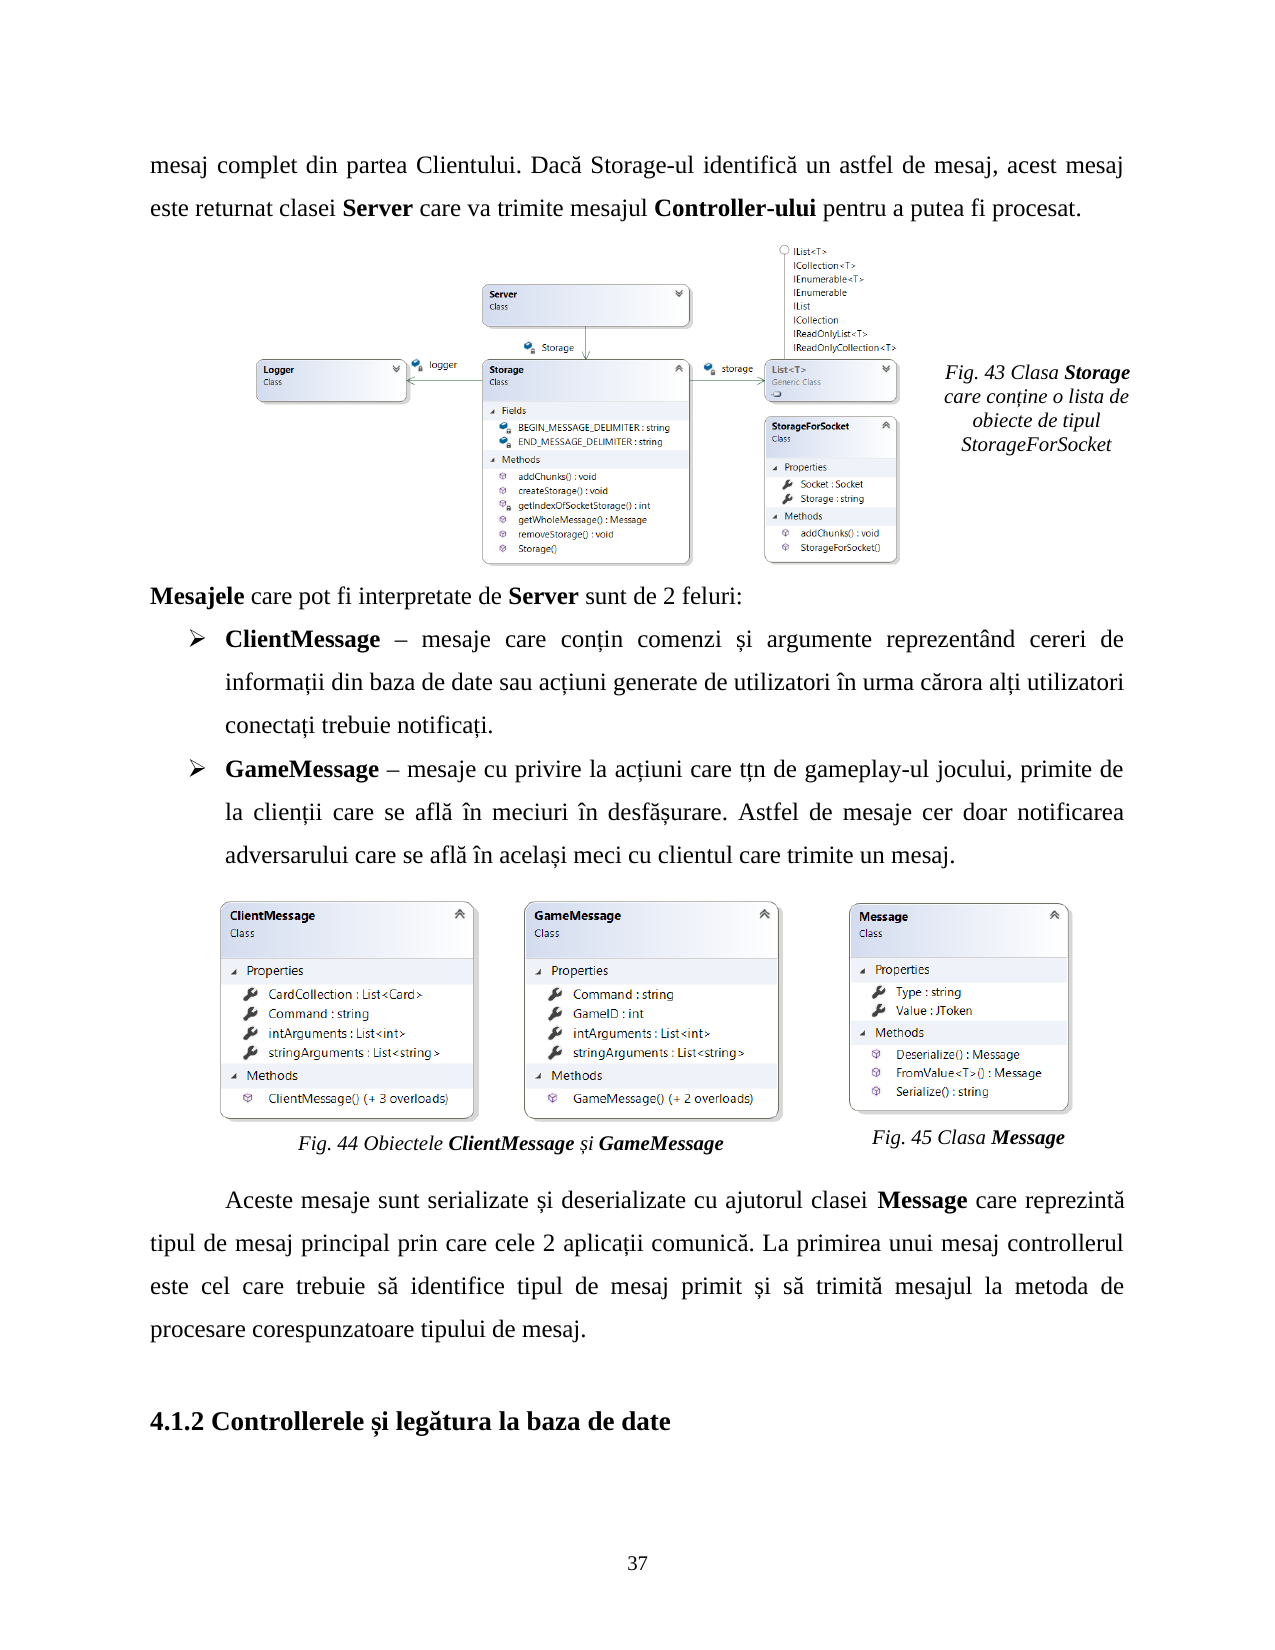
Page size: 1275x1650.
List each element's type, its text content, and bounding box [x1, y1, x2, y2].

text Aceste mesaje sunt serializate și deserializate cu ajutorul clasei Message care reprezintă tipul de mesaj principal prin care cele 2 aplicații comunică. La primirea unui mesaj controllerul este cel care trebuie să identifice tipul de mesaj primit și să trimită mesajul la metoda de procesare corespunzatoare tipului de mesaj. [150, 1012, 1125, 1343]
picture [248, 237, 904, 566]
list ClientMessage – mesaje care conțin comenzi și argumente reprezentând cereri de informații din baza de date sau acțiuni generate de utilizatori în urma cărora alți utilizatori conectați trebuie notificați. [187, 624, 1125, 739]
picture [839, 893, 1074, 1115]
text Mesajele care pot fi interpretate de Server sunt de 2 feluri: [150, 581, 1125, 610]
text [150, 150, 1125, 222]
list GameMessage – mesaje cu privire la acțiuni care tțn de gameplay-ul jocului, primite de la clienții care se află în meciuri în desfășurare. Astfel de mesaje cer doar notificarea adversarului care se află în același meci cu clientul care trimite un mesaj. [187, 754, 1125, 869]
subtitle 4.1.2 Controllerele și legătura la baza de date [150, 1405, 1125, 1436]
picture [209, 891, 784, 1122]
